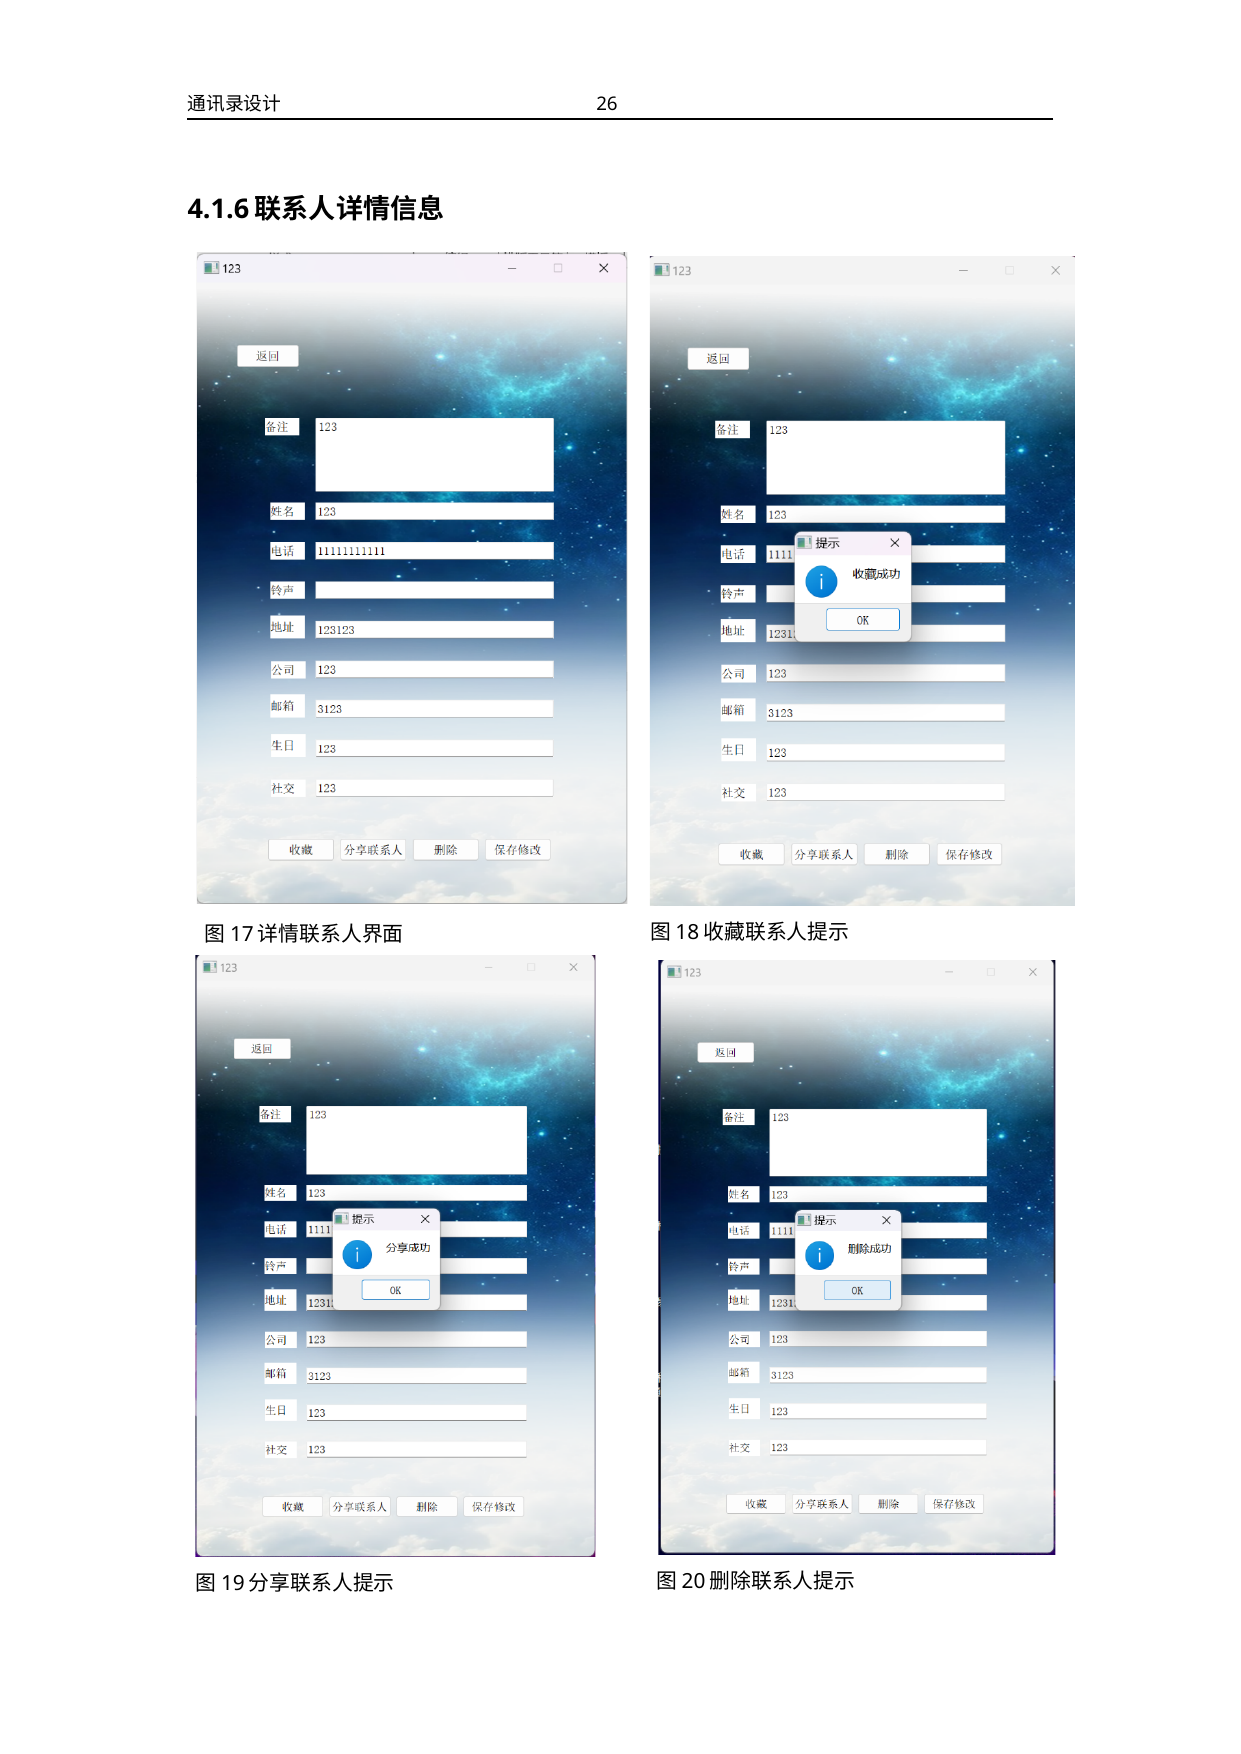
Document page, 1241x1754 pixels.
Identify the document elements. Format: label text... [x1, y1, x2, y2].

text 4.1.6联系人详情信息 [187, 187, 1053, 227]
picture [196, 252, 628, 904]
picture [195, 955, 596, 1557]
picture [649, 256, 1075, 906]
picture [658, 960, 1056, 1555]
